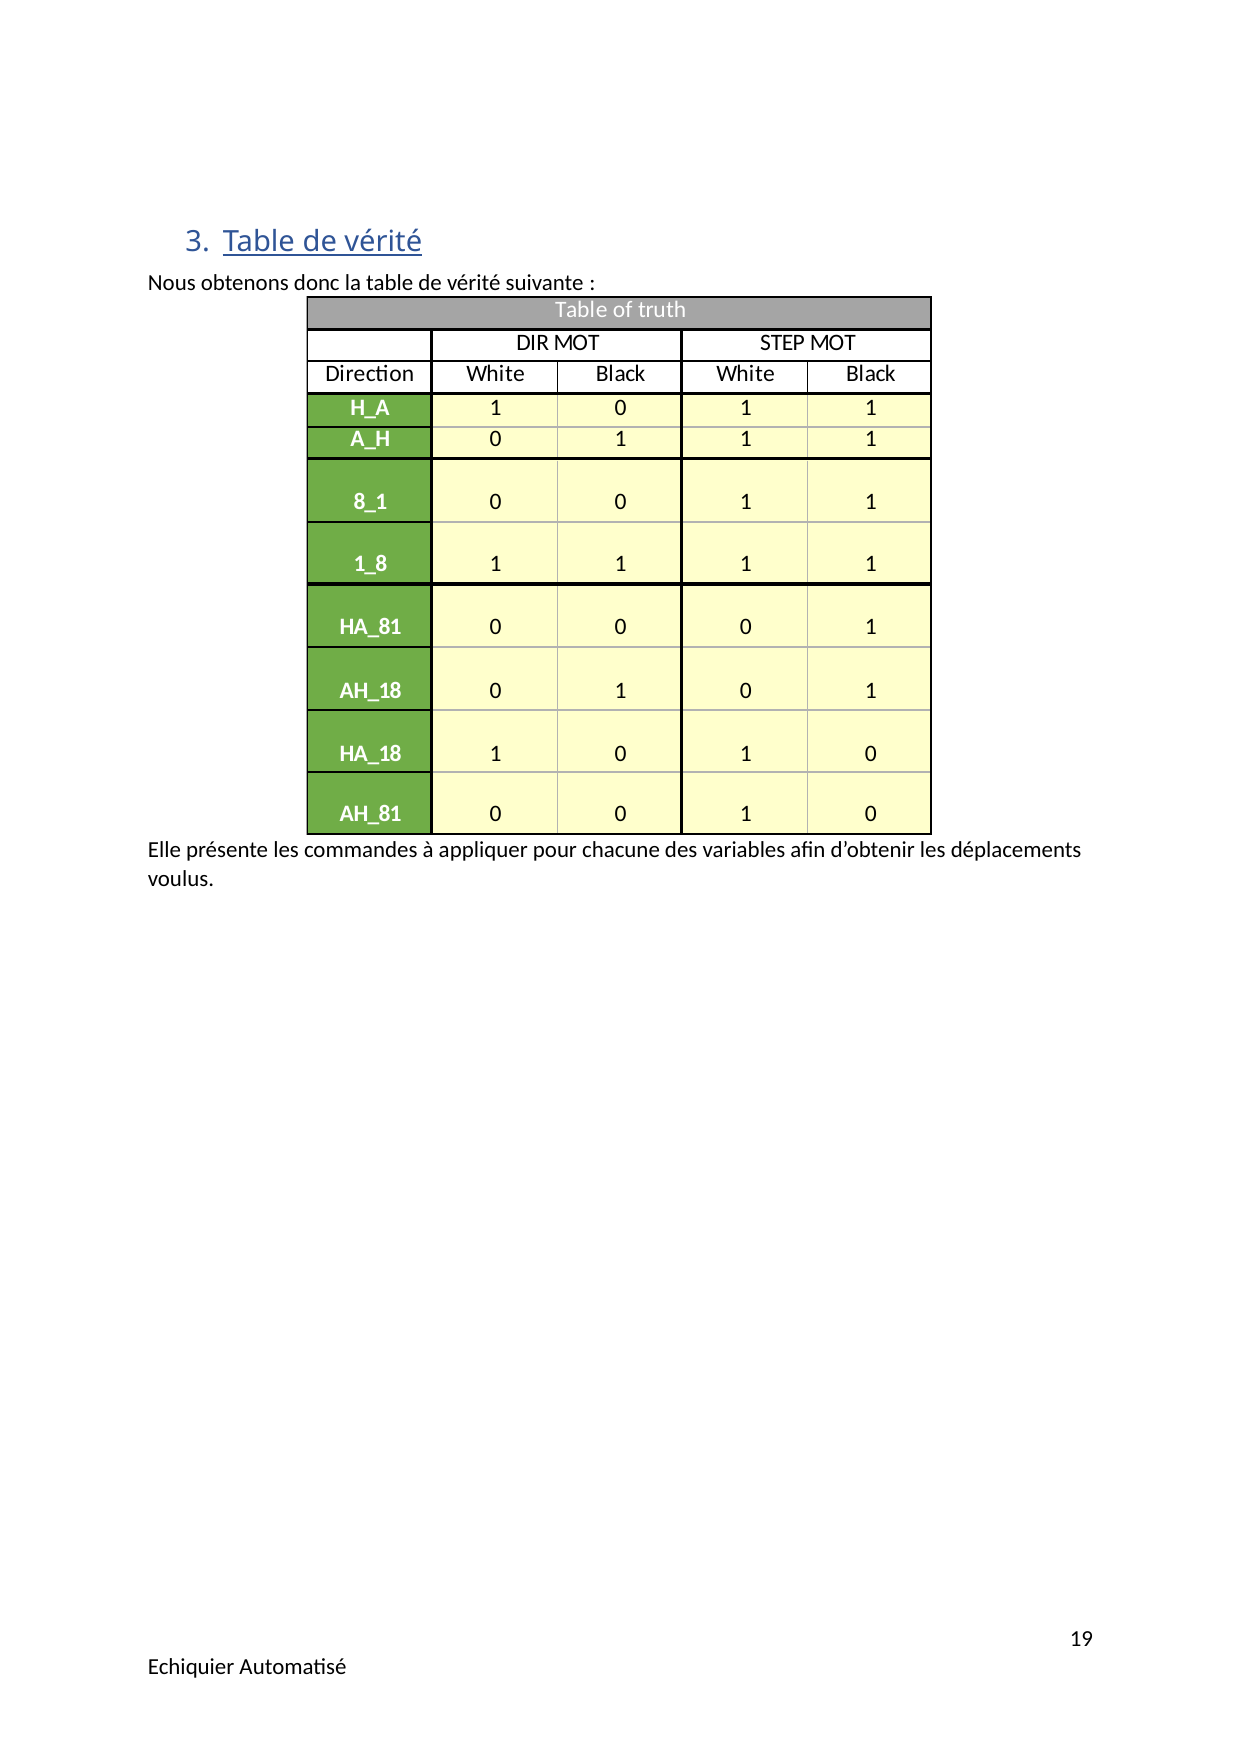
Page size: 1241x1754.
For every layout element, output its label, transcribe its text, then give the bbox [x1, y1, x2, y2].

subtitle Table de vérité [185, 220, 1093, 260]
text Elle présente les commandes à appliquer pour chacune des variables afin d’obtenir les déplacements voulus. [148, 836, 1093, 892]
text Nous obtenons donc la table de vérité suivante : [148, 268, 1093, 296]
